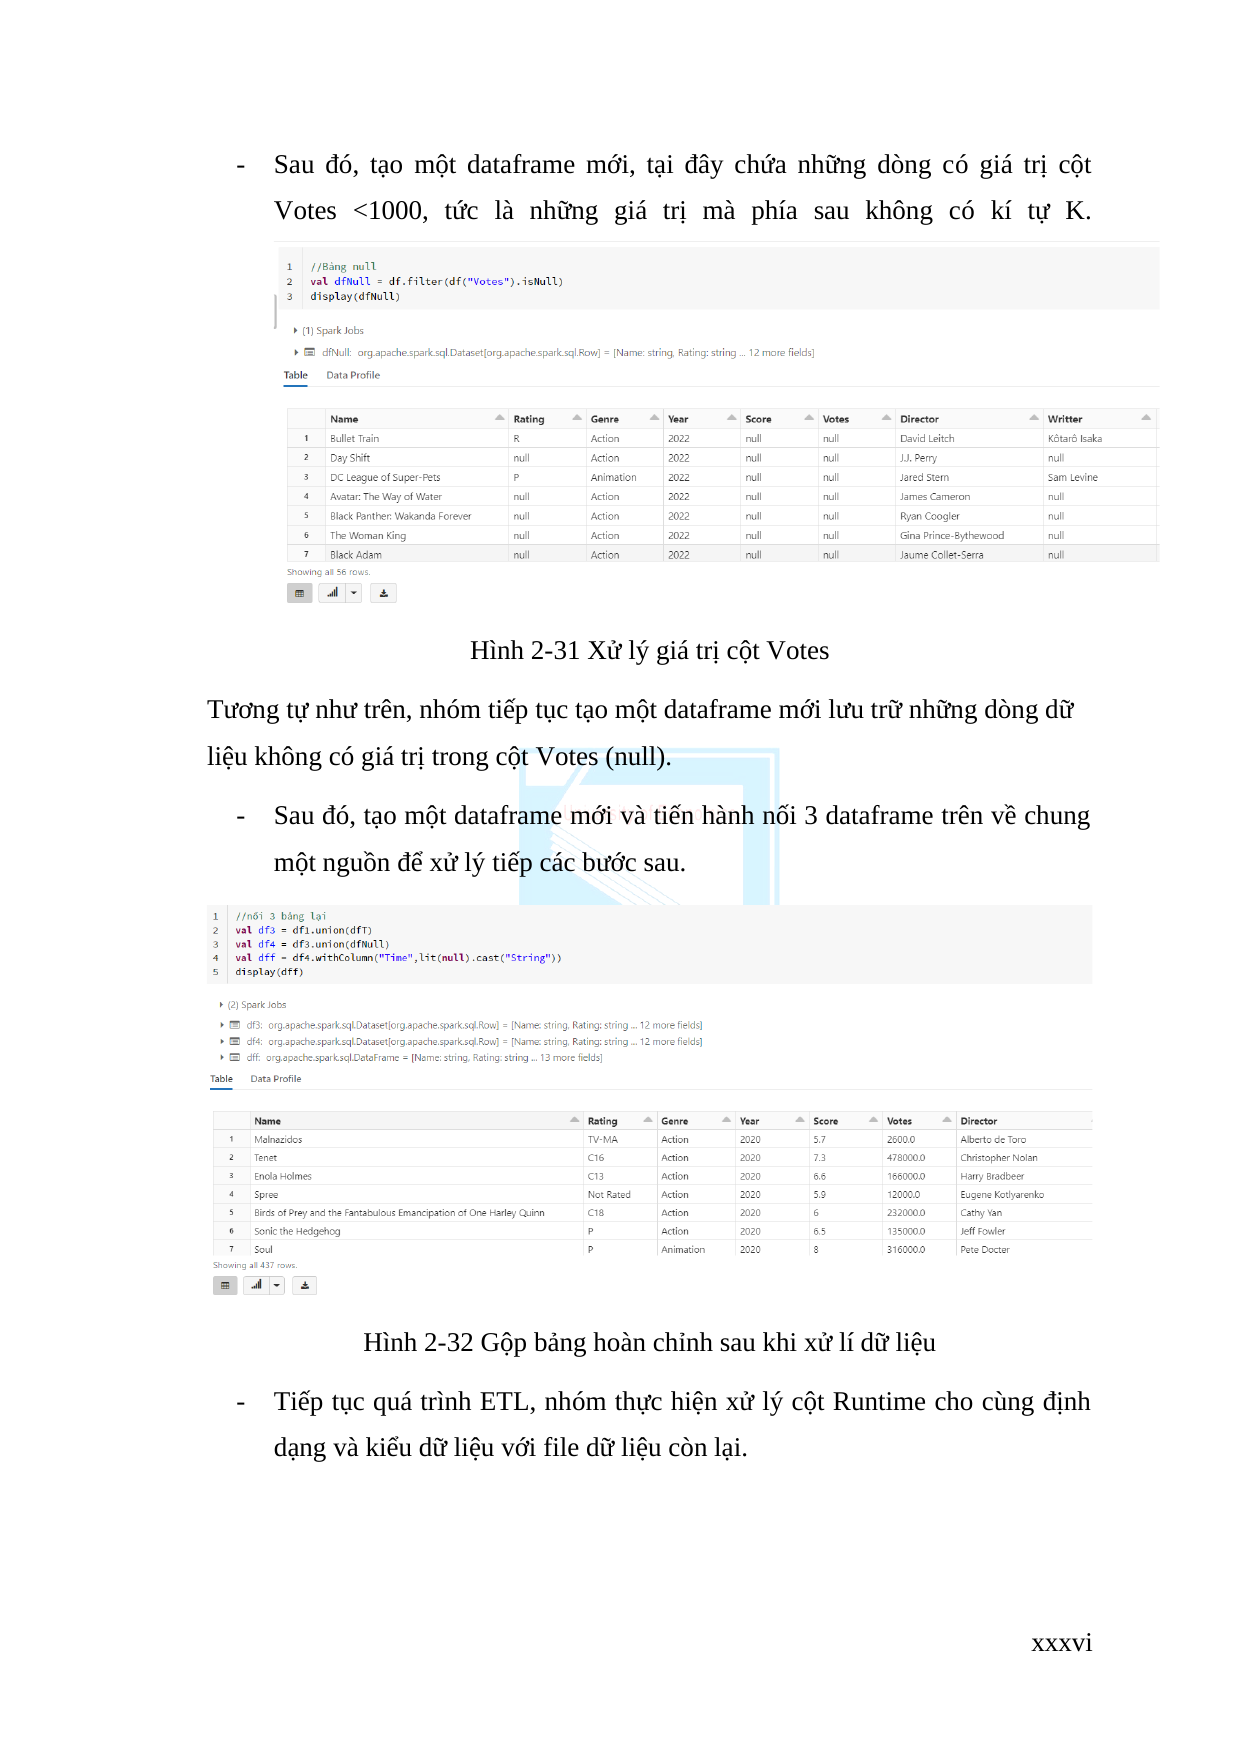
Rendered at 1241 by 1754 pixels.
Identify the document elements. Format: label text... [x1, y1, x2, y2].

text Tiếp tục quá trình ETL, nhóm thực hiện xử lý cột Runtime cho cùng định dạng và kiểu dữ liệu với file dữ liệu còn lại. [236, 1385, 1092, 1463]
text Tương tự như trên, nhóm tiếp tục tạo một dataframe mới lưu trữ những dòng dữ liệu không có giá trị trong cột Votes (null). [207, 693, 1092, 771]
text Sau đó, tạo một dataframe mới và tiến hành nối 3 dataframe trên về chung một nguồn để xử lý tiếp các bước sau. [236, 799, 1092, 877]
picture [206, 905, 1093, 1304]
picture [273, 241, 1160, 613]
